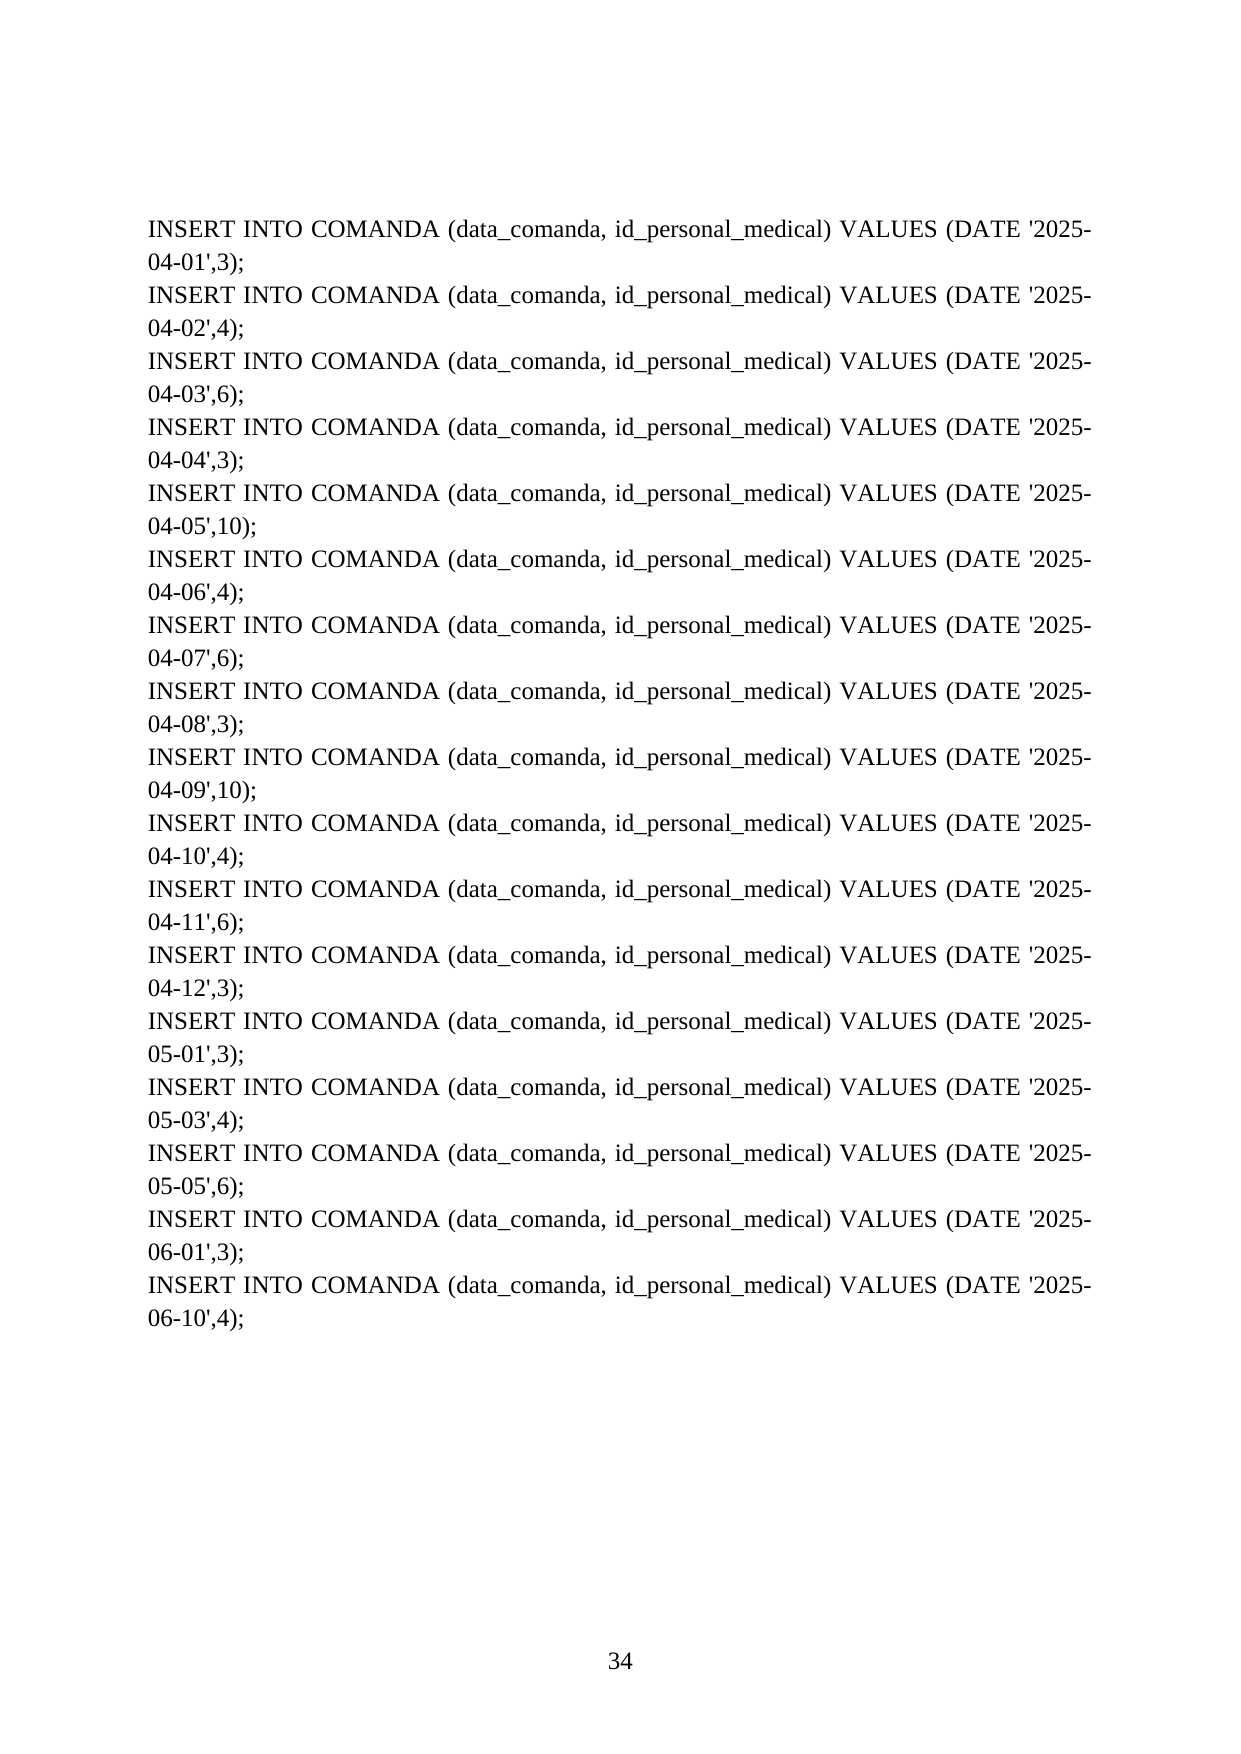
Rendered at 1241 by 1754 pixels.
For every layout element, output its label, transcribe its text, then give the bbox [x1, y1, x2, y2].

text INSERT INTO COMANDA (data_comanda, id_personal_medical) VALUES (DATE '2025-04-01',3); [148, 214, 1093, 275]
text INSERT INTO COMANDA (data_comanda, id_personal_medical) VALUES (DATE '2025-06-10',4); [148, 1270, 1093, 1332]
text INSERT INTO COMANDA (data_comanda, id_personal_medical) VALUES (DATE '2025-04-07',6); [148, 610, 1093, 672]
text INSERT INTO COMANDA (data_comanda, id_personal_medical) VALUES (DATE '2025-04-08',3); [148, 676, 1093, 738]
text INSERT INTO COMANDA (data_comanda, id_personal_medical) VALUES (DATE '2025-04-06',4); [148, 544, 1093, 606]
text INSERT INTO COMANDA (data_comanda, id_personal_medical) VALUES (DATE '2025-04-05',10); [148, 478, 1093, 539]
text INSERT INTO COMANDA (data_comanda, id_personal_medical) VALUES (DATE '2025-05-01',3); [148, 1006, 1093, 1068]
text INSERT INTO COMANDA (data_comanda, id_personal_medical) VALUES (DATE '2025-05-05',6); [148, 1138, 1093, 1200]
text INSERT INTO COMANDA (data_comanda, id_personal_medical) VALUES (DATE '2025-04-03',6); [148, 346, 1093, 407]
text INSERT INTO COMANDA (data_comanda, id_personal_medical) VALUES (DATE '2025-04-09',10); [148, 742, 1093, 804]
text INSERT INTO COMANDA (data_comanda, id_personal_medical) VALUES (DATE '2025-05-03',4); [148, 1072, 1093, 1134]
text INSERT INTO COMANDA (data_comanda, id_personal_medical) VALUES (DATE '2025-06-01',3); [148, 1204, 1093, 1266]
text INSERT INTO COMANDA (data_comanda, id_personal_medical) VALUES (DATE '2025-04-10',4); [148, 808, 1093, 870]
text INSERT INTO COMANDA (data_comanda, id_personal_medical) VALUES (DATE '2025-04-12',3); [148, 940, 1093, 1002]
text INSERT INTO COMANDA (data_comanda, id_personal_medical) VALUES (DATE '2025-04-02',4); [148, 280, 1093, 341]
text INSERT INTO COMANDA (data_comanda, id_personal_medical) VALUES (DATE '2025-04-04',3); [148, 412, 1093, 473]
text INSERT INTO COMANDA (data_comanda, id_personal_medical) VALUES (DATE '2025-04-11',6); [148, 874, 1093, 936]
